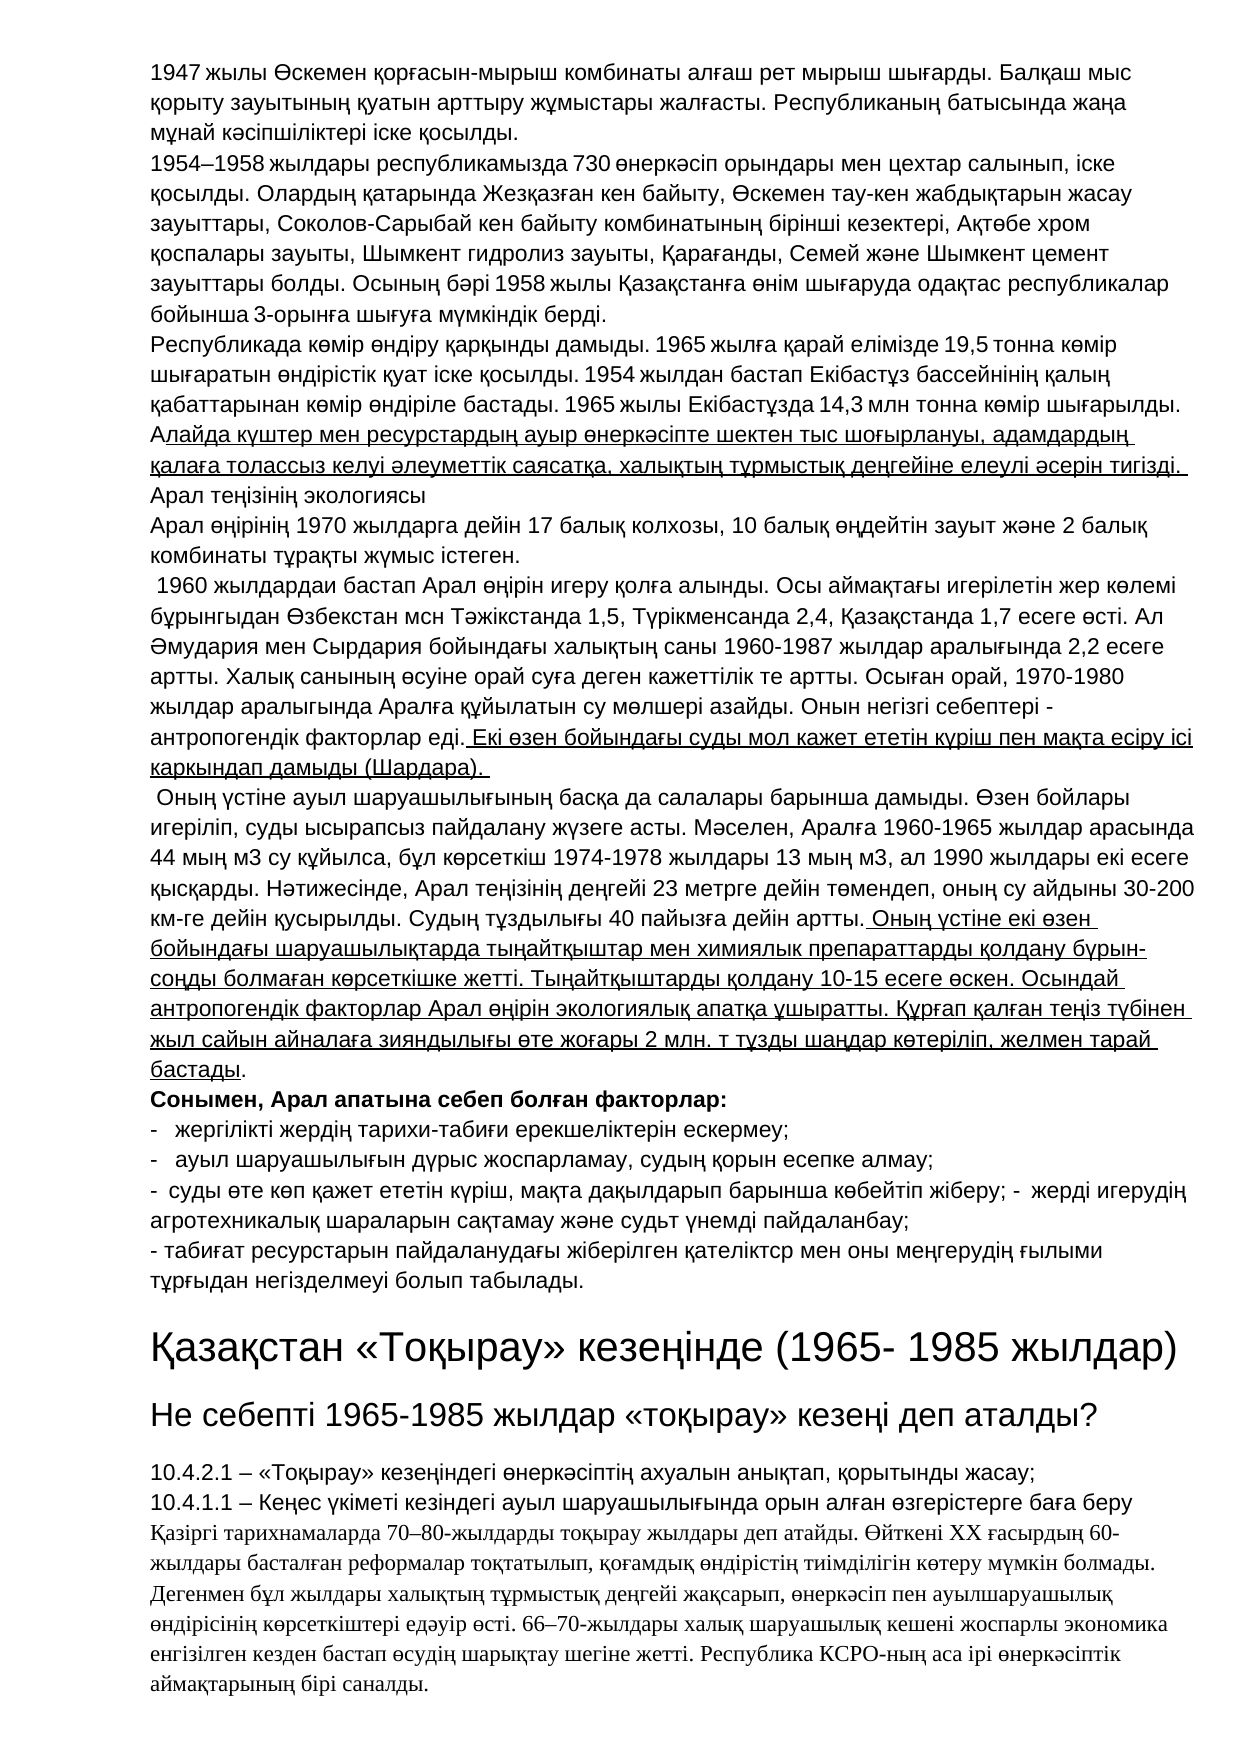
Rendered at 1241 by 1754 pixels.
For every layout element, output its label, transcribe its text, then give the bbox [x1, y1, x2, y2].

text 10.4.2.1 – «Тоқырау» кезеңіндегі өнеркәсіптің ахуалын анықтап, қорытынды жасау; [150, 1459, 1198, 1485]
text - ауыл шаруашылығын дүрыс жоспарламау, судың қорын есепке алмау; [150, 1146, 1198, 1173]
text Қазіргі тарихнамаларда 70–80-жылдарды тоқырау жылдары деп атайды. Өйткені ХХ ғасырдың 60-жылдары басталған реформалар тоқтатылып, қоғамдық өндірістің тиімділігін көтеру мүмкін болмады. Дегенмен бұл жылдары халықтың тұрмыстық деңгейі жақсарып, өнеркәсіп пен ауылшаруашылық өндірісінің көрсеткіштері едәуір өсті. 66–70-жылдары халық шаруашылық кешені жоспарлы экономика енгізілген кезден бастап өсудің шарықтау шегіне жетті. Республика КСРО-ның аса ірі өнеркәсіптік аймақтарының бірі саналды. ​ [150, 1519, 1198, 1697]
text - жергілікті жердің тарихи-табиғи ерекшеліктерін ескермеу; [150, 1116, 1198, 1143]
text - табиғат ресурстарын пайдаланудағы жіберілген қателіктср мен оны меңгерудің ғылыми тұрғыдан негізделмеуі болып табылады. [150, 1237, 1198, 1294]
text - суды өте көп қажет ететін күріш, мақта дақылдарып барынша көбейтіп жіберу; - жерді игерудің агротехникалық шараларын сақтамау және судьт үнемді пайдаланбау; [150, 1177, 1198, 1233]
text Сонымен, Арал апатына себеп болған факторлар: [150, 1086, 1198, 1112]
text Республикада көмір өндіру қарқынды дамыды. 1965 жылға қарай елімізде 19,5 тонна көмір шығаратын өндірістік қуат іске қосылды. 1954 жылдан бастап Екібастұз бассейнінің қалың қабаттарынан көмір өндіріле бастады. 1965 жылы Екібастұзда 14,3 млн тонна көмір шығарылды. [150, 331, 1198, 418]
text Арал теңізінің экологиясы [150, 482, 1198, 508]
text 1947 жылы Өскемен қорғасын-мырыш комбинаты алғаш рет мырыш шығарды. Балқаш мыс қорыту зауытының қуатын арттыру жұмыстары жалғасты. Республиканың батысында жаңа мұнай кәсіпшіліктері іске қосылды. [150, 59, 1198, 146]
subtitle Не себепті 1965-1985 жылдар «тоқырау» кезеңі деп аталды? [150, 1395, 1198, 1434]
text 10.4.1.1 – Кеңес үкіметі кезіндегі ауыл шаруашылығында орын алған өзгерістерге баға беру [150, 1489, 1198, 1515]
text 1960 жылдардаи бастап Арал өңірін игеру қолға алынды. Осы аймақтағы игерілетін жер көлемі бұрынгыдан Өзбекстан мсн Тәжікстанда 1,5, Түрікменсанда 2,4, Қазақстанда 1,7 есеге өсті. Ал Әмудария мен Сырдария бойындағы халықтың саны 1960-1987 жылдар аралығында 2,2 есеге артты. Халық санының өсуіне орай суға деген кажеттілік те артты. Осыған орай, 1970-1980 жылдар аралыгында Аралға құйылатын су мөлшері азайды. Онын негізгі себептері - антропогендік факторлар еді. Екі өзен бойындағы суды мол кажет ететін күріш пен мақта есіру ісі каркындап дамыды (Шардара). [150, 572, 1198, 780]
text Оның үстіне ауыл шаруашылығының басқа да салалары барынша дамыды. Өзен бойлары игеріліп, суды ысырапсыз пайдалану жүзеге асты. Мәселен, Аралға 1960-1965 жылдар арасында 44 мың м3 су кұйылса, бұл көрсеткіш 1974-1978 жылдары 13 мың м3, ал 1990 жылдары екі есеге қысқарды. Нәтижесінде, Арал теңізінің деңгейі 23 метрге дейін төмендеп, оның су айдыны 30-200 км-ге дейін қусырылды. Судың тұздылығы 40 пайызға дейін артты. Оның үстіне екі өзен бойындағы шаруашылықтарда тыңайтқыштар мен химиялык препараттарды қолдану бүрын-соңды болмаған көрсеткішке жетті. Тыңайтқыштарды қолдану 10-15 есеге өскен. Осындай антропогендік факторлар Арал өңірін экологиялық апатқа ұшыратты. Құрғап қалған теңіз түбінен жыл сайын айналаға зияндылығы өте жоғары 2 млн. т тұзды шаңдар көтеріліп, желмен тарай бастады. [150, 784, 1198, 1082]
text 1954–1958 жылдары республикамызда 730 өнеркәсіп орындары мен цехтар салынып, іске қосылды. Олардың қатарында Жезқазған кен байыту, Өскемен тау-кен жабдықтарын жасау зауыттары, Соколов-Сарыбай кен байыту комбинатының бірінші кезектері, Ақтөбе хром қоспалары зауыты, Шымкент гидролиз зауыты, Қарағанды, Семей және Шымкент цемент зауыттары болды. Осының бәрі 1958 жылы Қазақстанға өнім шығаруда одақтас республикалар бойынша 3-орынға шығуға мүмкіндік берді. [150, 149, 1198, 327]
subtitle Қазақстан «Тоқырау» кезеңінде (1965- 1985 жылдар) [150, 1322, 1198, 1370]
text Арал өңірінің 1970 жылдарга дейін 17 балық колхозы, 10 балық өңдейтін зауыт және 2 балық комбинаты тұрақты жүмыс істеген. [150, 512, 1198, 569]
text Алайда күштер мен ресурстардың ауыр өнеркәсіпте шектен тыс шоғырлануы, адамдардың қалаға толассыз келуі әлеуметтік саясатқа, халықтың тұрмыстық деңгейіне елеулі әсерін тигізді. [150, 421, 1198, 478]
